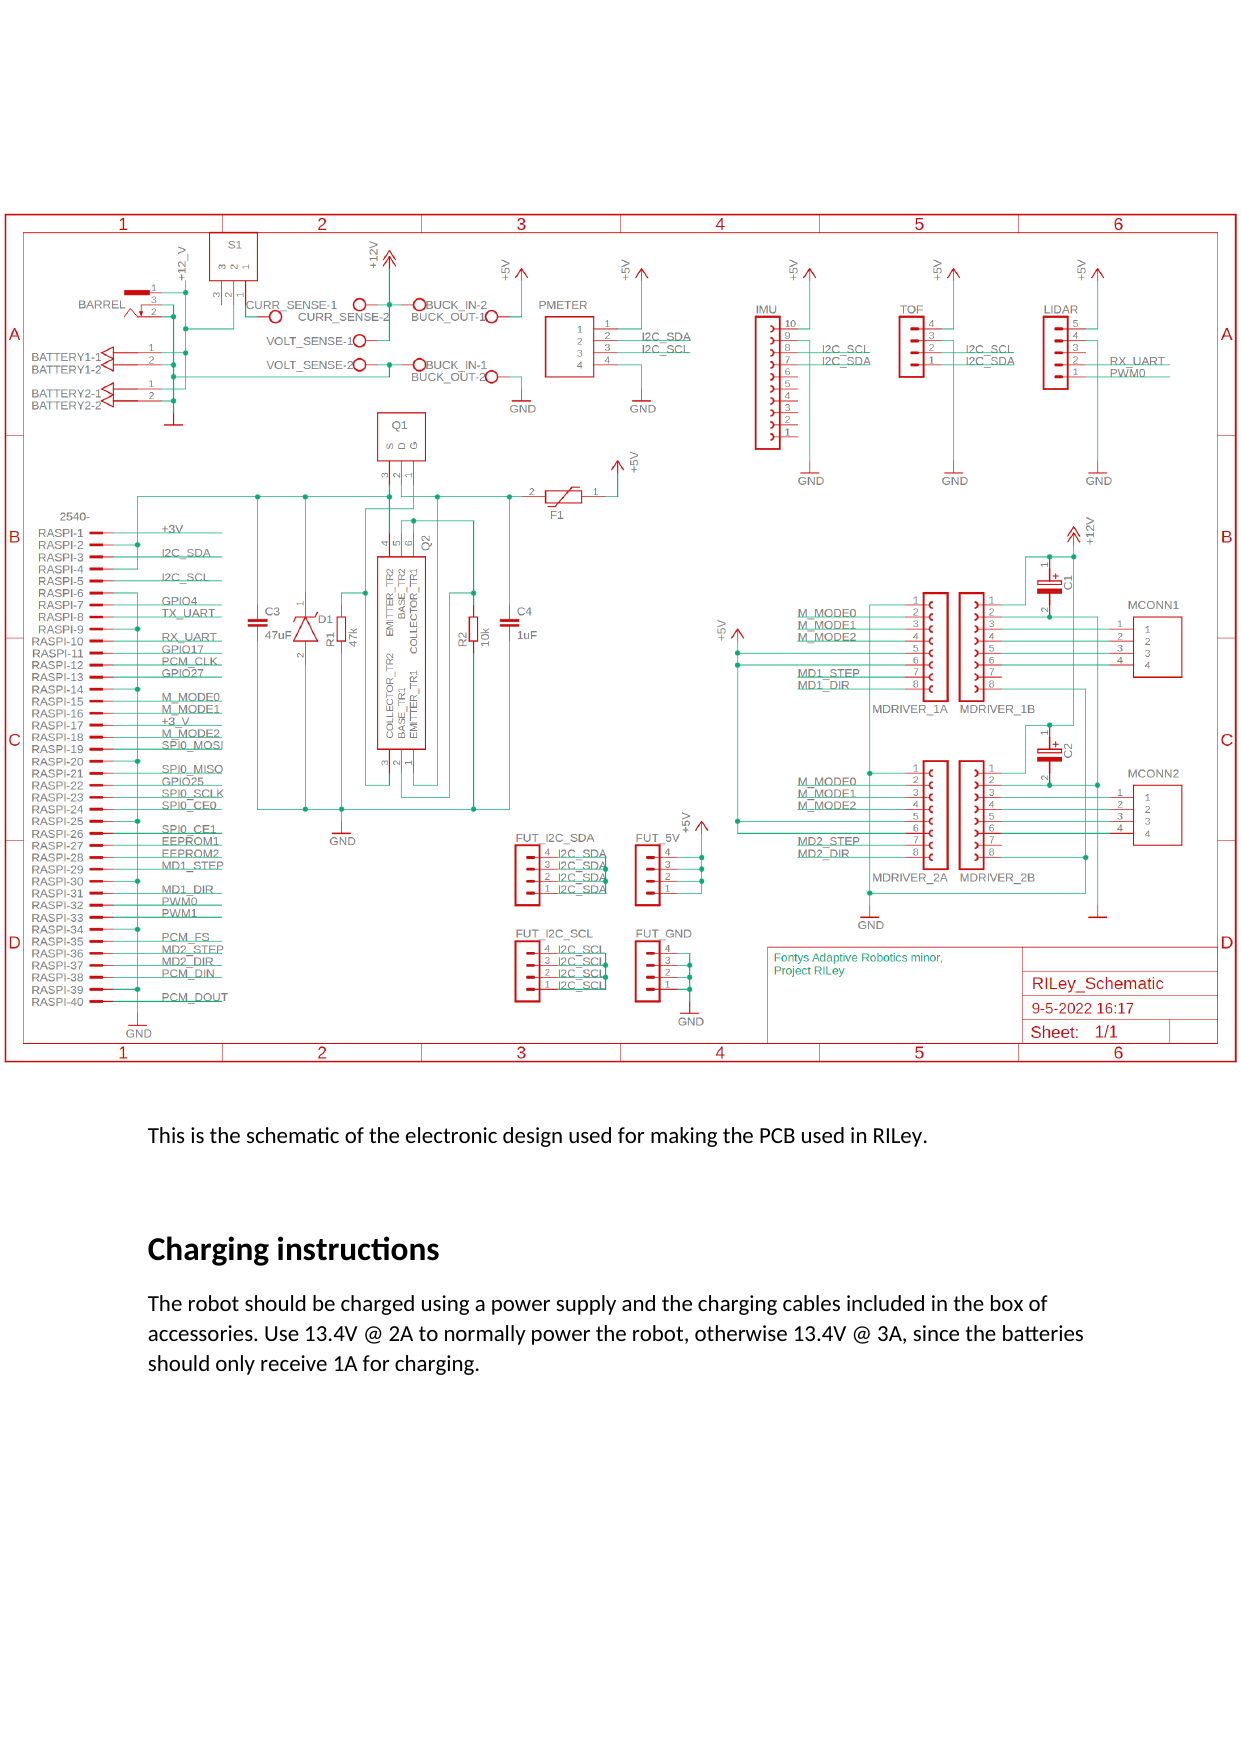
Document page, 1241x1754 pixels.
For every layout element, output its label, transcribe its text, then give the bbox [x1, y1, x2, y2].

text The robot should be charged using a power supply and the charging cables included in the box of accessories. Use 13.4V @ 2A to normally power the robot, otherwise 13.4V @ 3A, since the batteries should only receive 1A for charging. [148, 1187, 1093, 1275]
text Charging instructions [148, 1126, 1093, 1167]
picture [0, 147, 1238, 1007]
text This is the schematic of the electronic design used for making the PCB used in RILey. [148, 1007, 1093, 1046]
